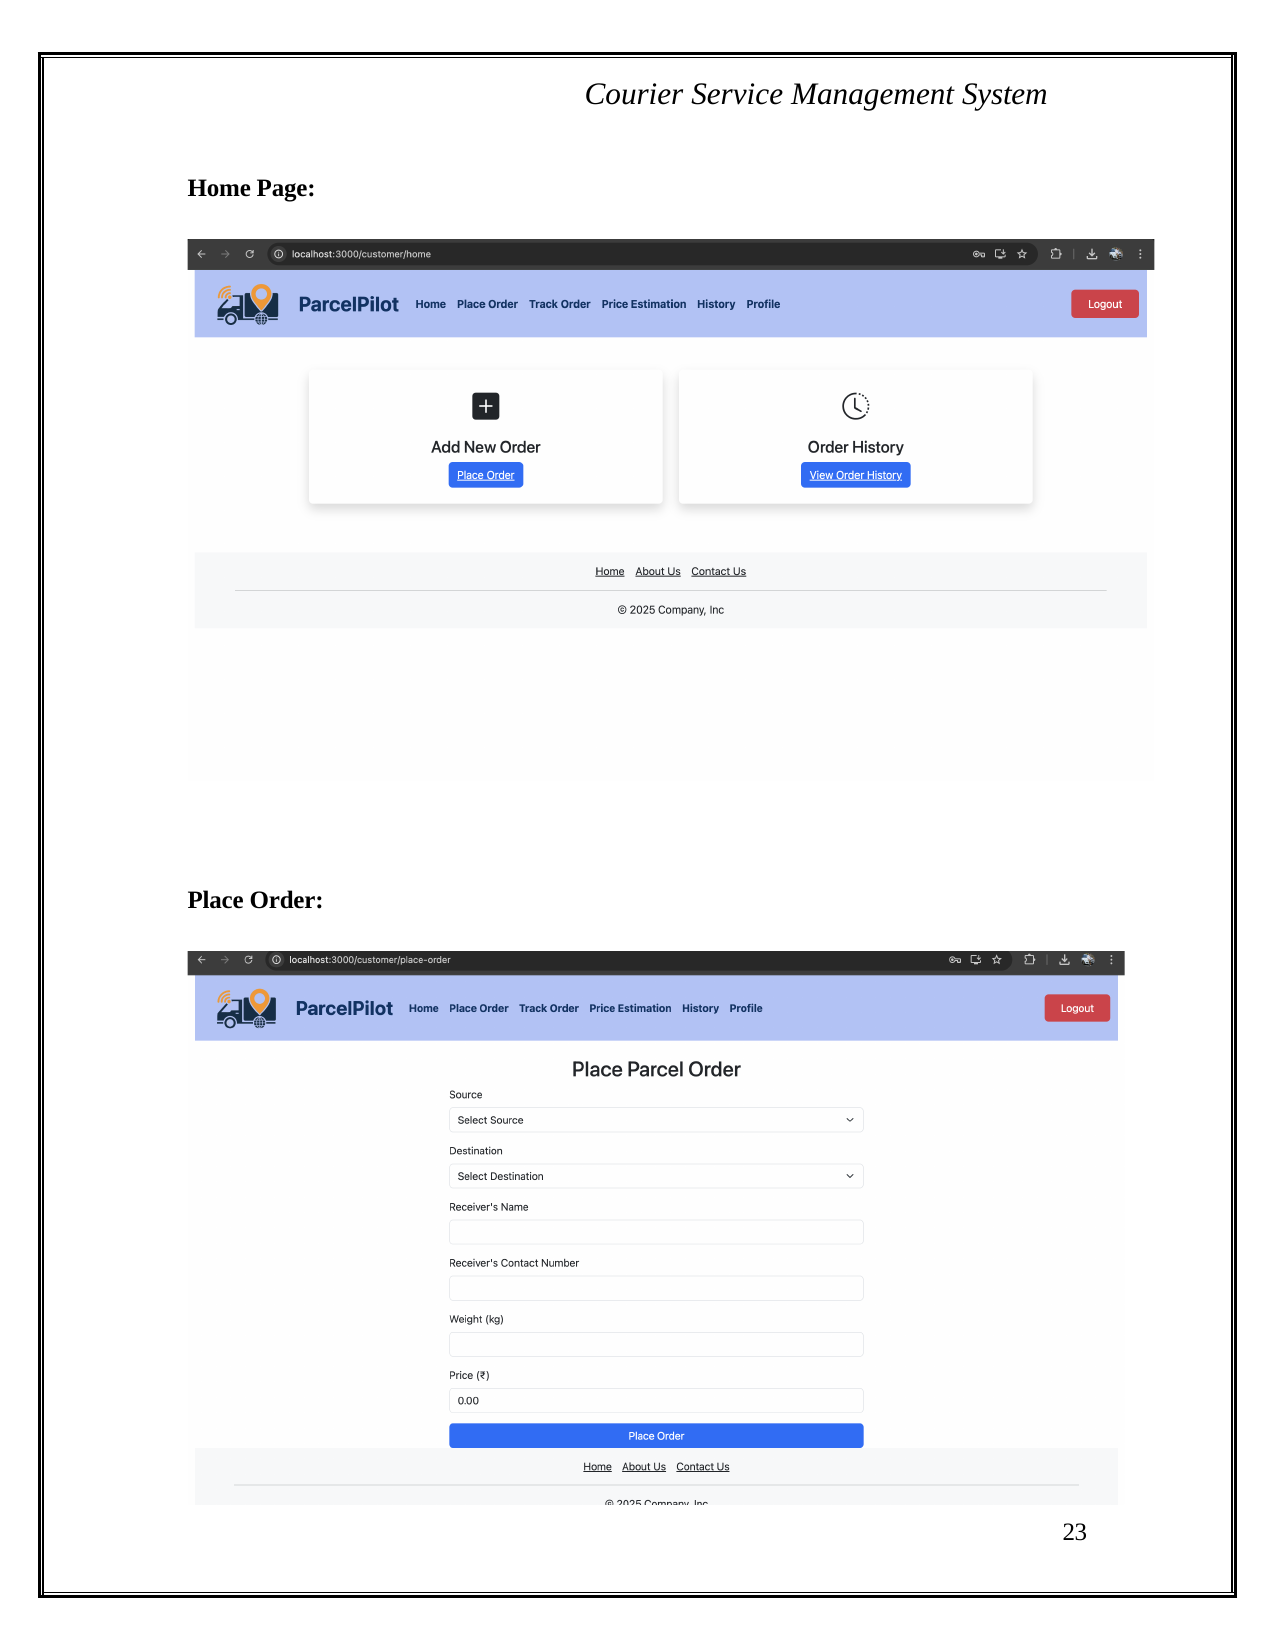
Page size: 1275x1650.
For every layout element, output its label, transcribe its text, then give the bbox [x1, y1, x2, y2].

text Place Order: [187, 885, 441, 914]
text Home Page: [187, 139, 441, 202]
picture [187, 239, 1155, 781]
picture [187, 951, 1125, 1505]
